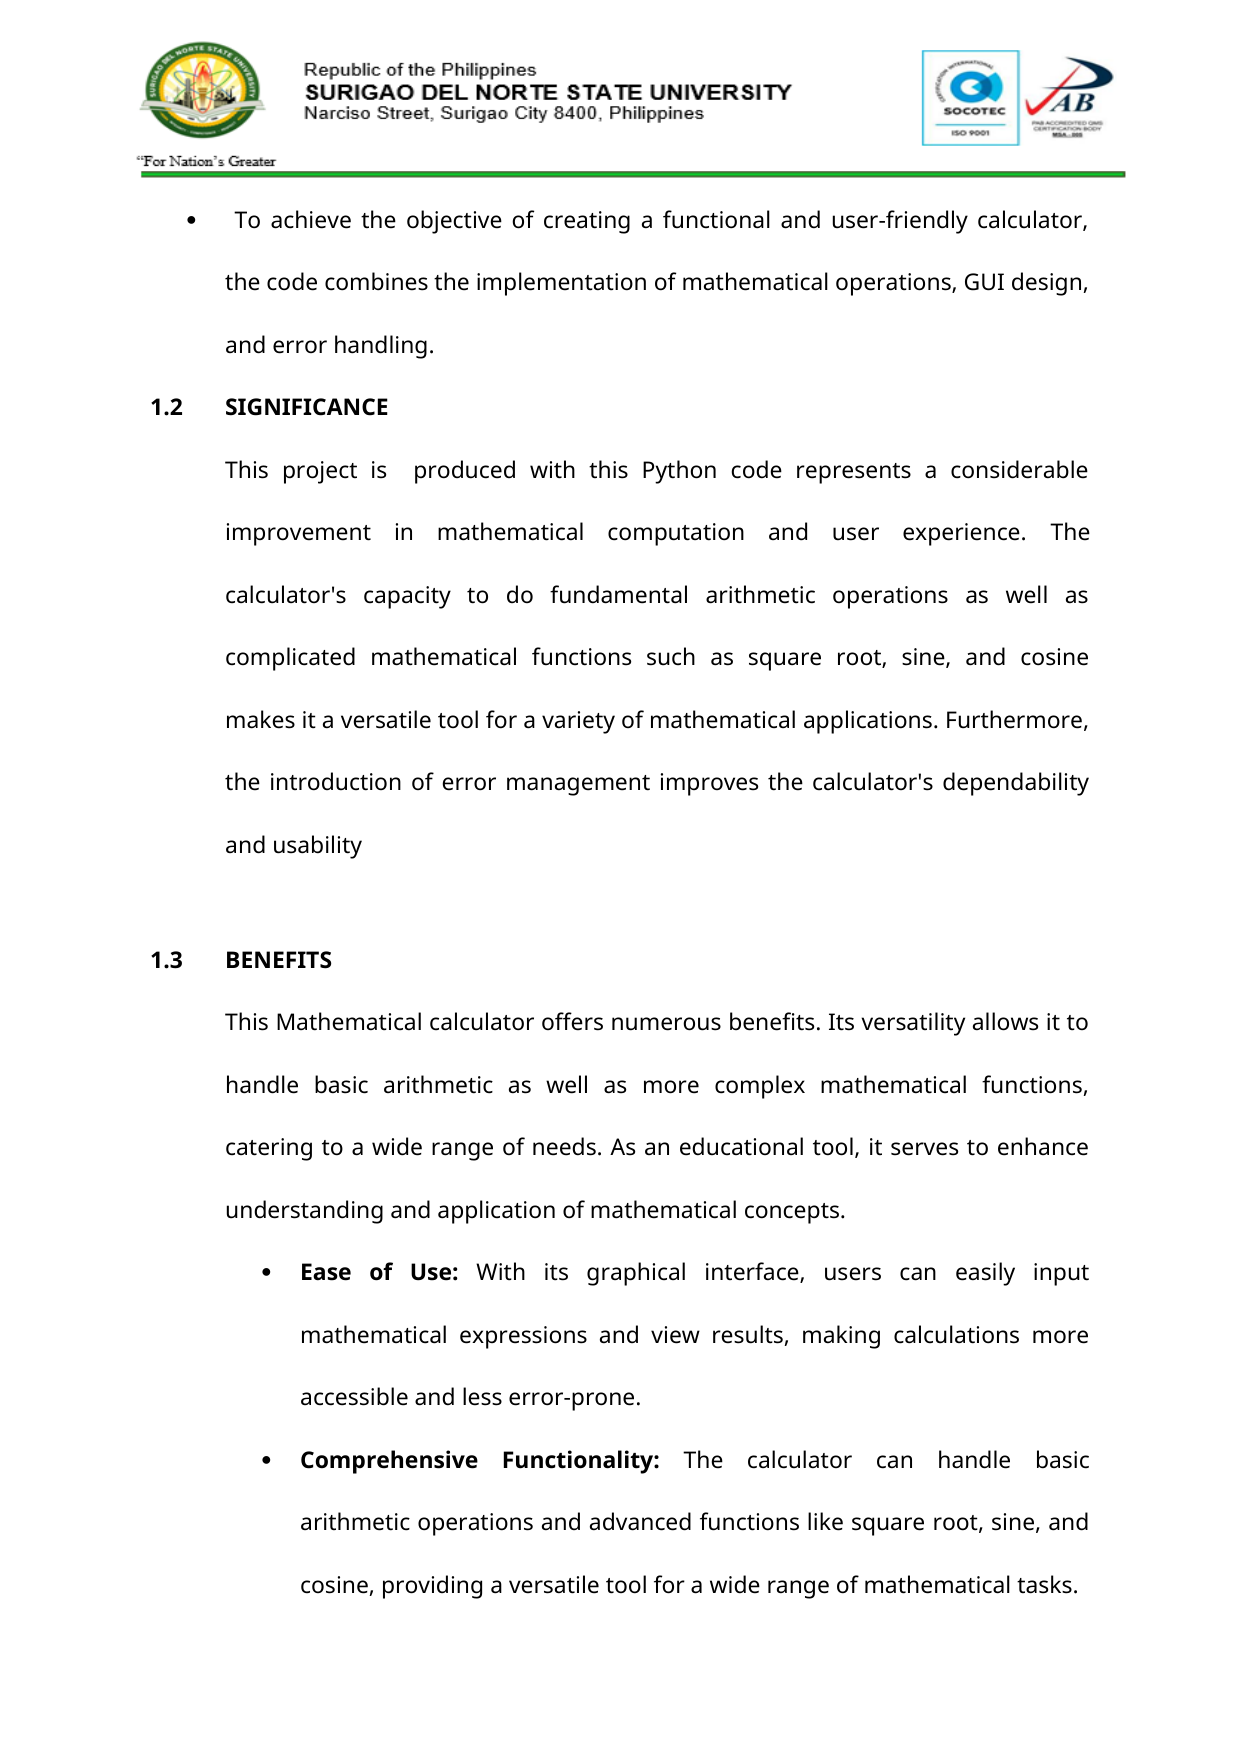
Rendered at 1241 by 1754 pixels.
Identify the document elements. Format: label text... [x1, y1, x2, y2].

list SIGNIFICANCE [150, 391, 1090, 422]
list BENEFITS [150, 944, 1090, 975]
list Ease of Use: With its graphical interface, users can easily input mathematical expressions and view results, making calculations more accessible and less error-prone. [262, 1256, 1090, 1412]
list Comprehensive Functionality: The calculator can handle basic arithmetic operations and advanced functions like square root, sine, and cosine, providing a versatile tool for a wide range of mathematical tasks. [262, 1444, 1090, 1600]
list This Mathematical calculator offers numerous benefits. Its versatility allows it to handle basic arithmetic as well as more complex mathematical functions, catering to a wide range of needs. As an educational tool, it serves to enhance understanding and application of mathematical concepts. [225, 1006, 1090, 1225]
picture [86, 2, 1188, 184]
list To achieve the objective of creating a functional and user-friendly calculator, the code combines the implementation of mathematical operations, GUI design, and error handling. [187, 203, 1090, 360]
list This project is produced with this Python code represents a considerable improvement in mathematical computation and user experience. The calculator's capacity to do fundamental arithmetic operations as well as complicated mathematical functions such as square root, sine, and cosine makes it a versatile tool for a variety of mathematical applications. Furthermore, the introduction of error management improves the calculator's dependability and usability [225, 453, 1090, 860]
